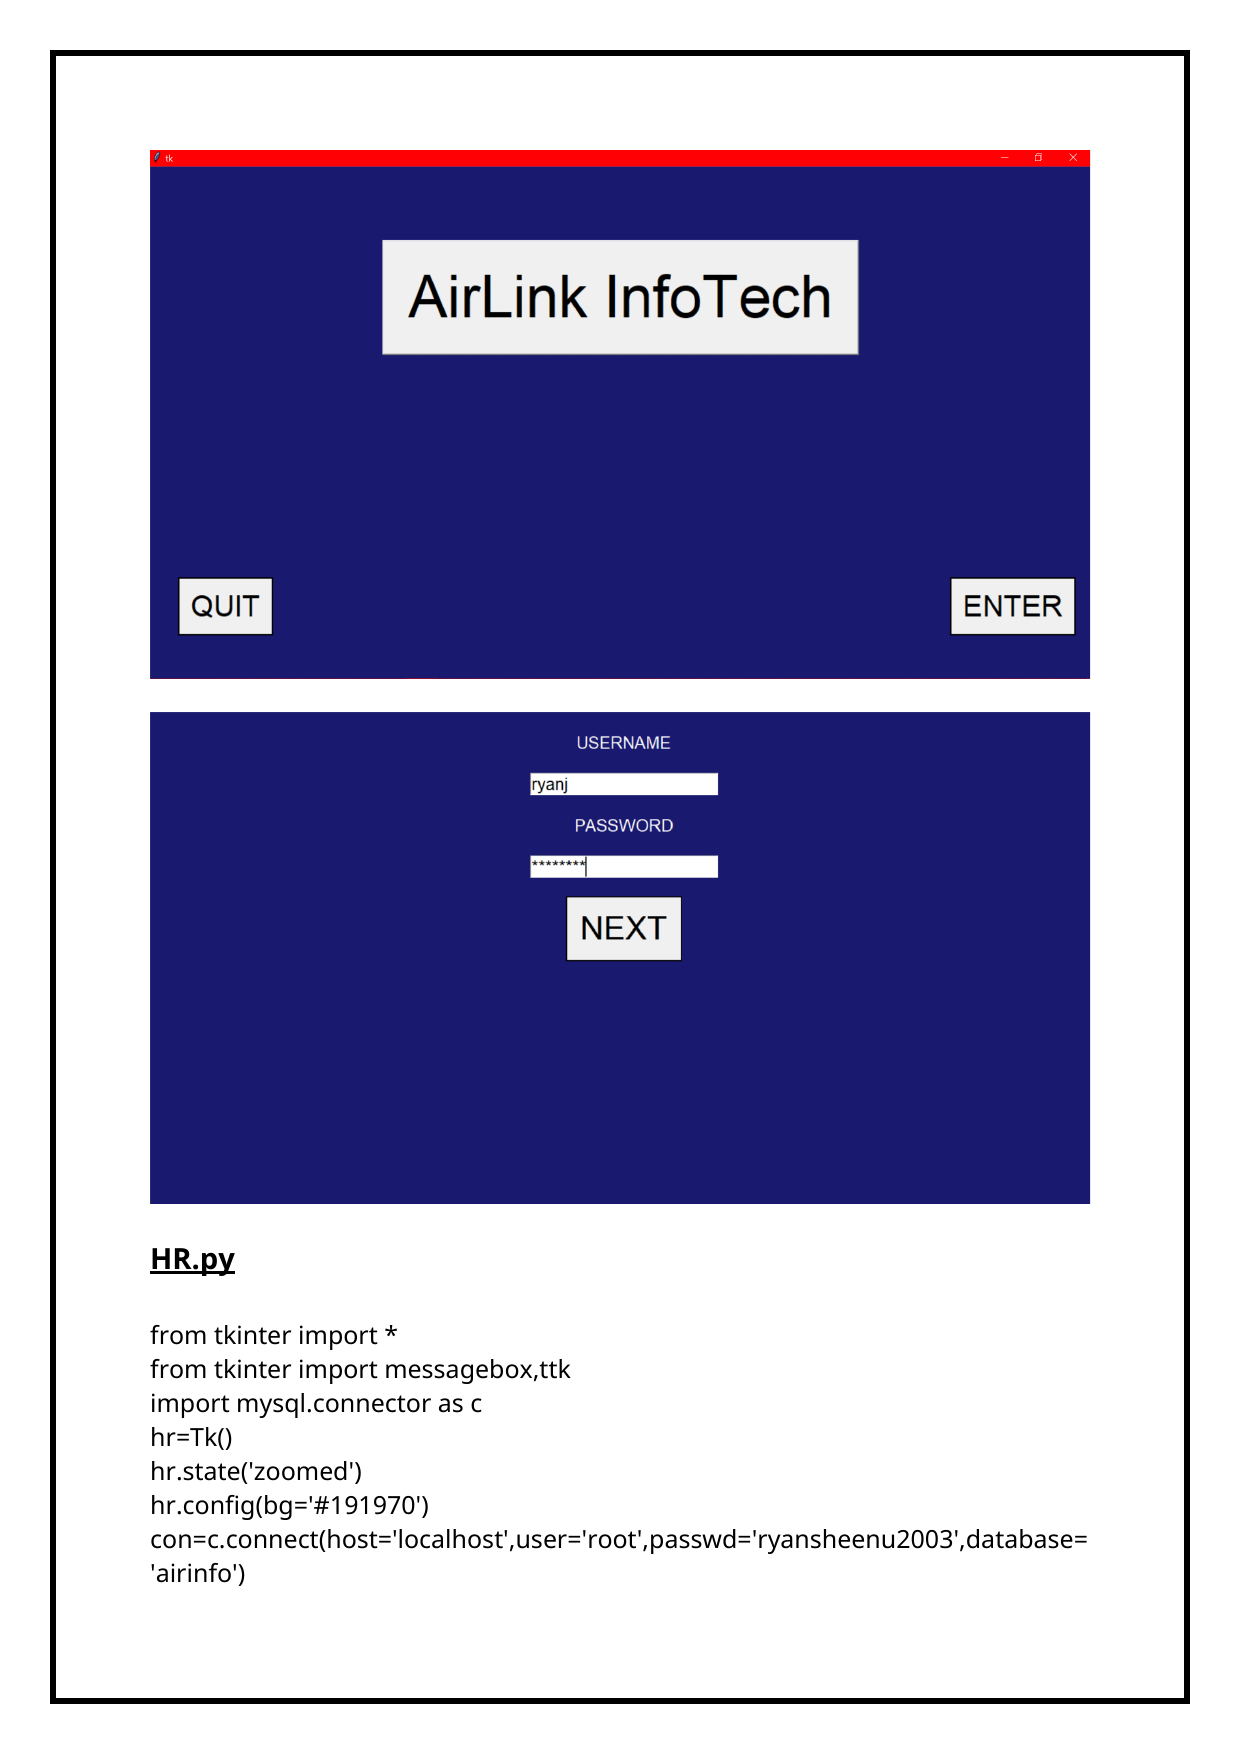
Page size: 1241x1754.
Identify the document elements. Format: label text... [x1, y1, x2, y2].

text hr.config(bg='#191970') [150, 1488, 1090, 1522]
picture [150, 712, 1091, 1204]
text from tkinter import * [150, 1317, 1090, 1351]
text import mysql.connector as c [150, 1386, 1090, 1419]
text con=c.connect(host='localhost',user='root',passwd='ryansheenu2003',database='airinfo') [150, 1522, 1090, 1590]
picture [150, 150, 1091, 679]
text HR.py [150, 1238, 1090, 1278]
text hr=Tk() [150, 1419, 1090, 1454]
text from tkinter import messagebox,ttk [150, 1351, 1090, 1386]
text hr.state('zoomed') [150, 1454, 1090, 1488]
